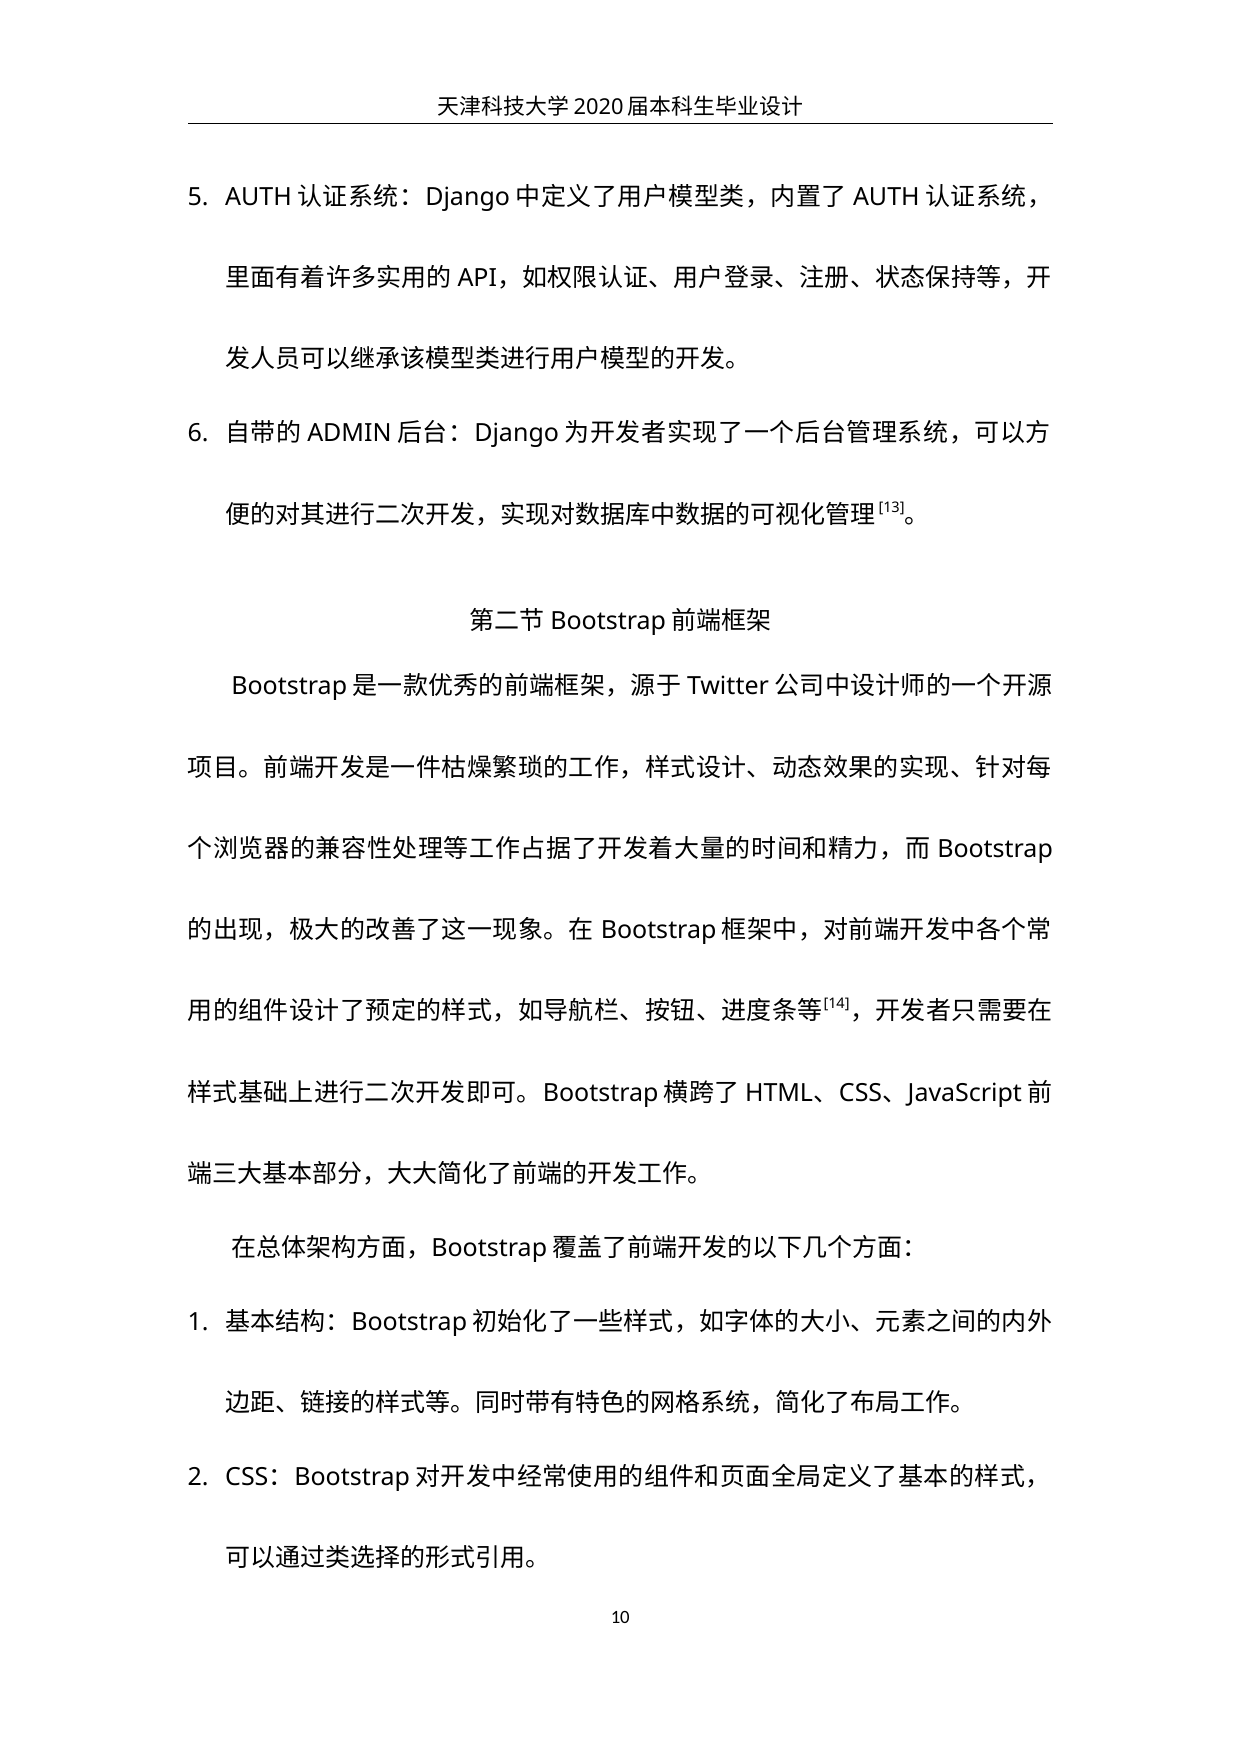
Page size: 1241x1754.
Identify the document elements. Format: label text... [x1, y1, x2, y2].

text 在总体架构方面，Bootstrap覆盖了前端开发的以下几个方面： [187, 1213, 1053, 1278]
text Bootstrap是一款优秀的前端框架，源于Twitter公司中设计师的一个开源项目。前端开发是一件枯燥繁琐的工作，样式设计、动态效果的实现、针对每个浏览器的兼容性处理等工作占据了开发着大量的时间和精力，而Bootstrap的出现，极大的改善了这一现象。在Bootstrap框架中，对前端开发中各个常用的组件设计了预定的样式，如导航栏、按钮、进度条等[14]，开发者只需要在样式基础上进行二次开发即可。Bootstrap横跨了HTML、CSS、JavaScript前端三大基本部分，大大简化了前端的开发工作。 [187, 651, 1053, 1204]
list AUTH认证系统：Django中定义了用户模型类，内置了AUTH认证系统，里面有着许多实用的API，如权限认证、用户登录、注册、状态保持等，开发人员可以继承该模型类进行用户模型的开发。 [187, 162, 1053, 389]
list 自带的ADMIN后台：Django为开发者实现了一个后台管理系统，可以方便的对其进行二次开发，实现对数据库中数据的可视化管理 [13]。 [187, 398, 1053, 545]
list CSS：Bootstrap对开发中经常使用的组件和页面全局定义了基本的样式，可以通过类选择的形式引用。 [187, 1442, 1053, 1588]
list 基本结构：Bootstrap初始化了一些样式，如字体的大小、元素之间的内外边距、链接的样式等。同时带有特色的网格系统，简化了布局工作。 [187, 1287, 1053, 1433]
subtitle 第二节 Bootstrap前端框架 [187, 586, 1053, 651]
